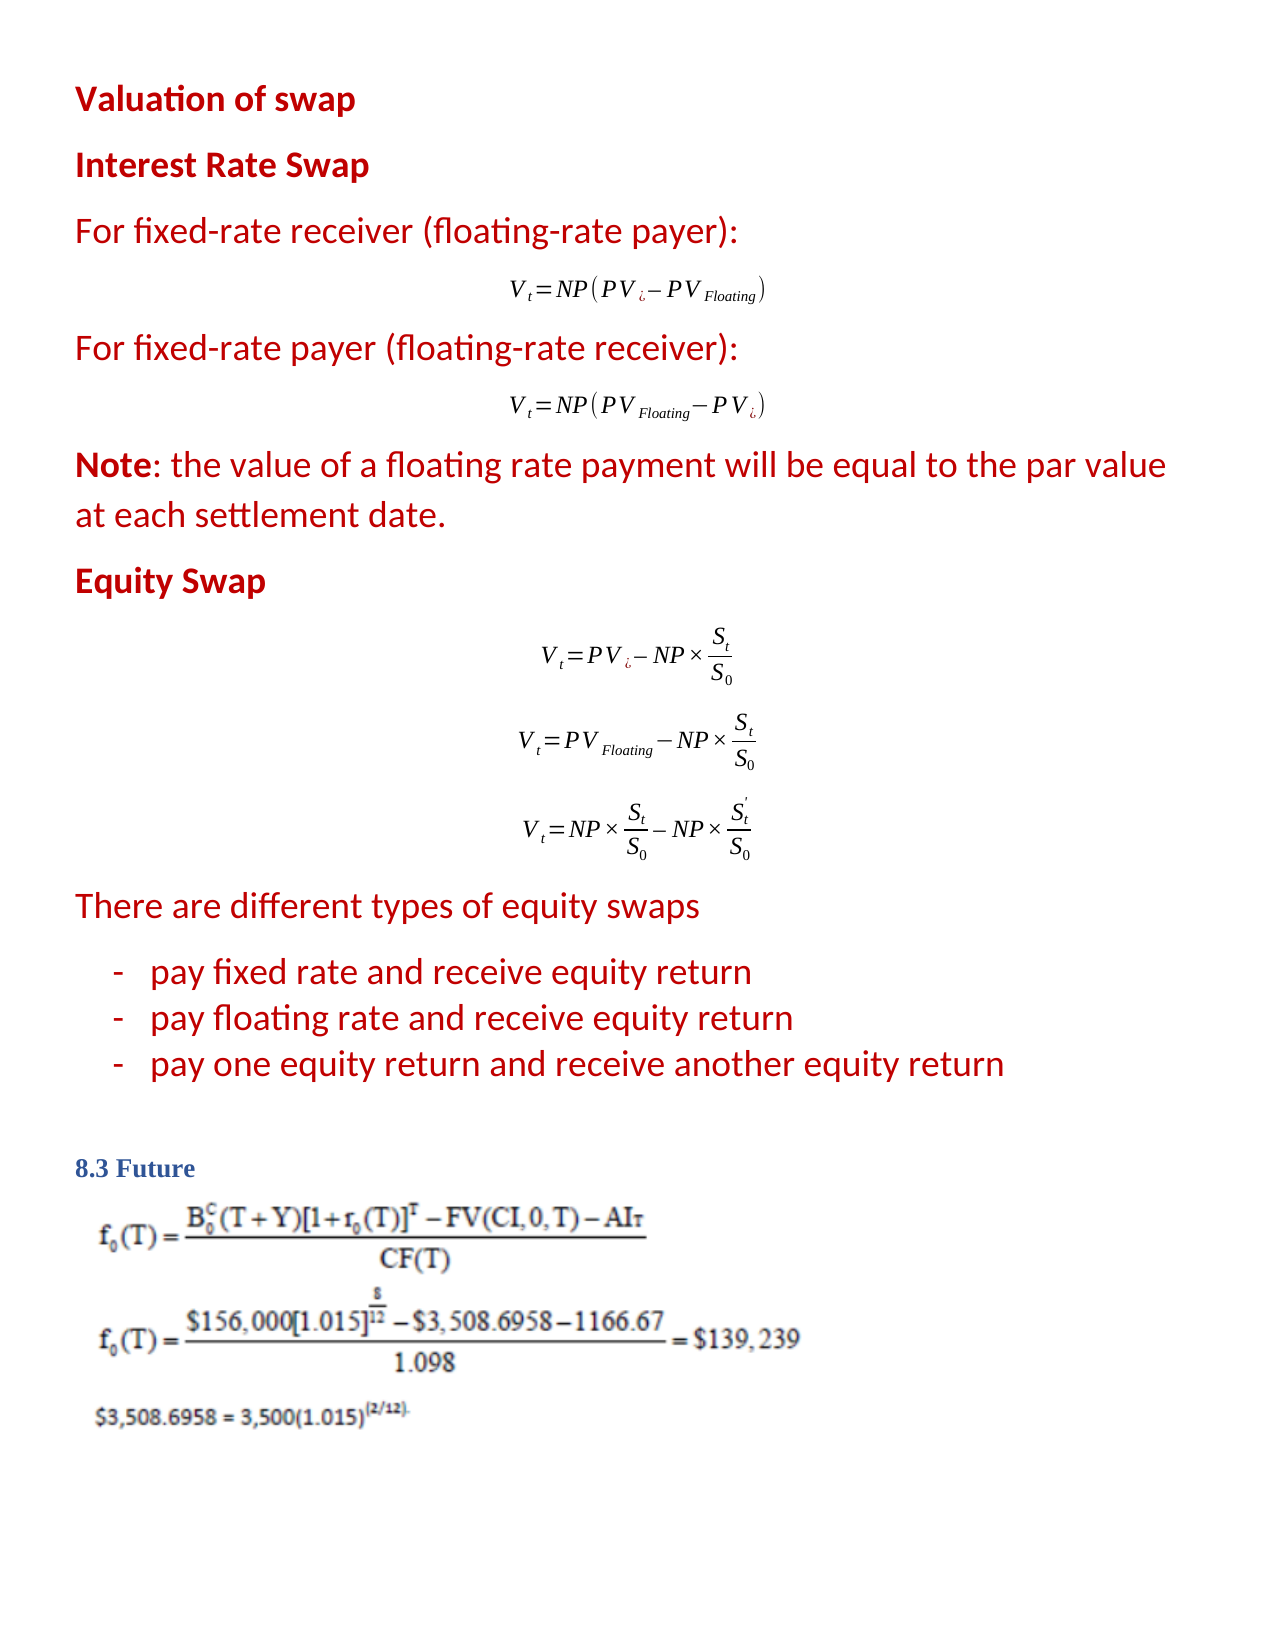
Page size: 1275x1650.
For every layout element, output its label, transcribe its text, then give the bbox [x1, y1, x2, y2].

list pay one equity return and receive another equity return [112, 1040, 1200, 1086]
list pay fixed rate and receive equity return [112, 948, 1200, 994]
text Valuation of swap [75, 75, 1200, 121]
picture [75, 1185, 819, 1444]
subtitle 8.3 Future [75, 1152, 1200, 1183]
text Interest Rate Swap [75, 141, 1200, 187]
text There are different types of equity swaps [75, 882, 1200, 928]
list pay floating rate and receive equity return [112, 994, 1200, 1040]
text For fixed-rate payer (floating-rate receiver): [75, 324, 1200, 370]
text For fixed-rate receiver (floating-rate payer): [75, 207, 1200, 253]
text Note: the value of a floating rate payment will be equal to the par value at each settlement date. [75, 441, 1200, 537]
text Equity Swap [75, 557, 1200, 603]
